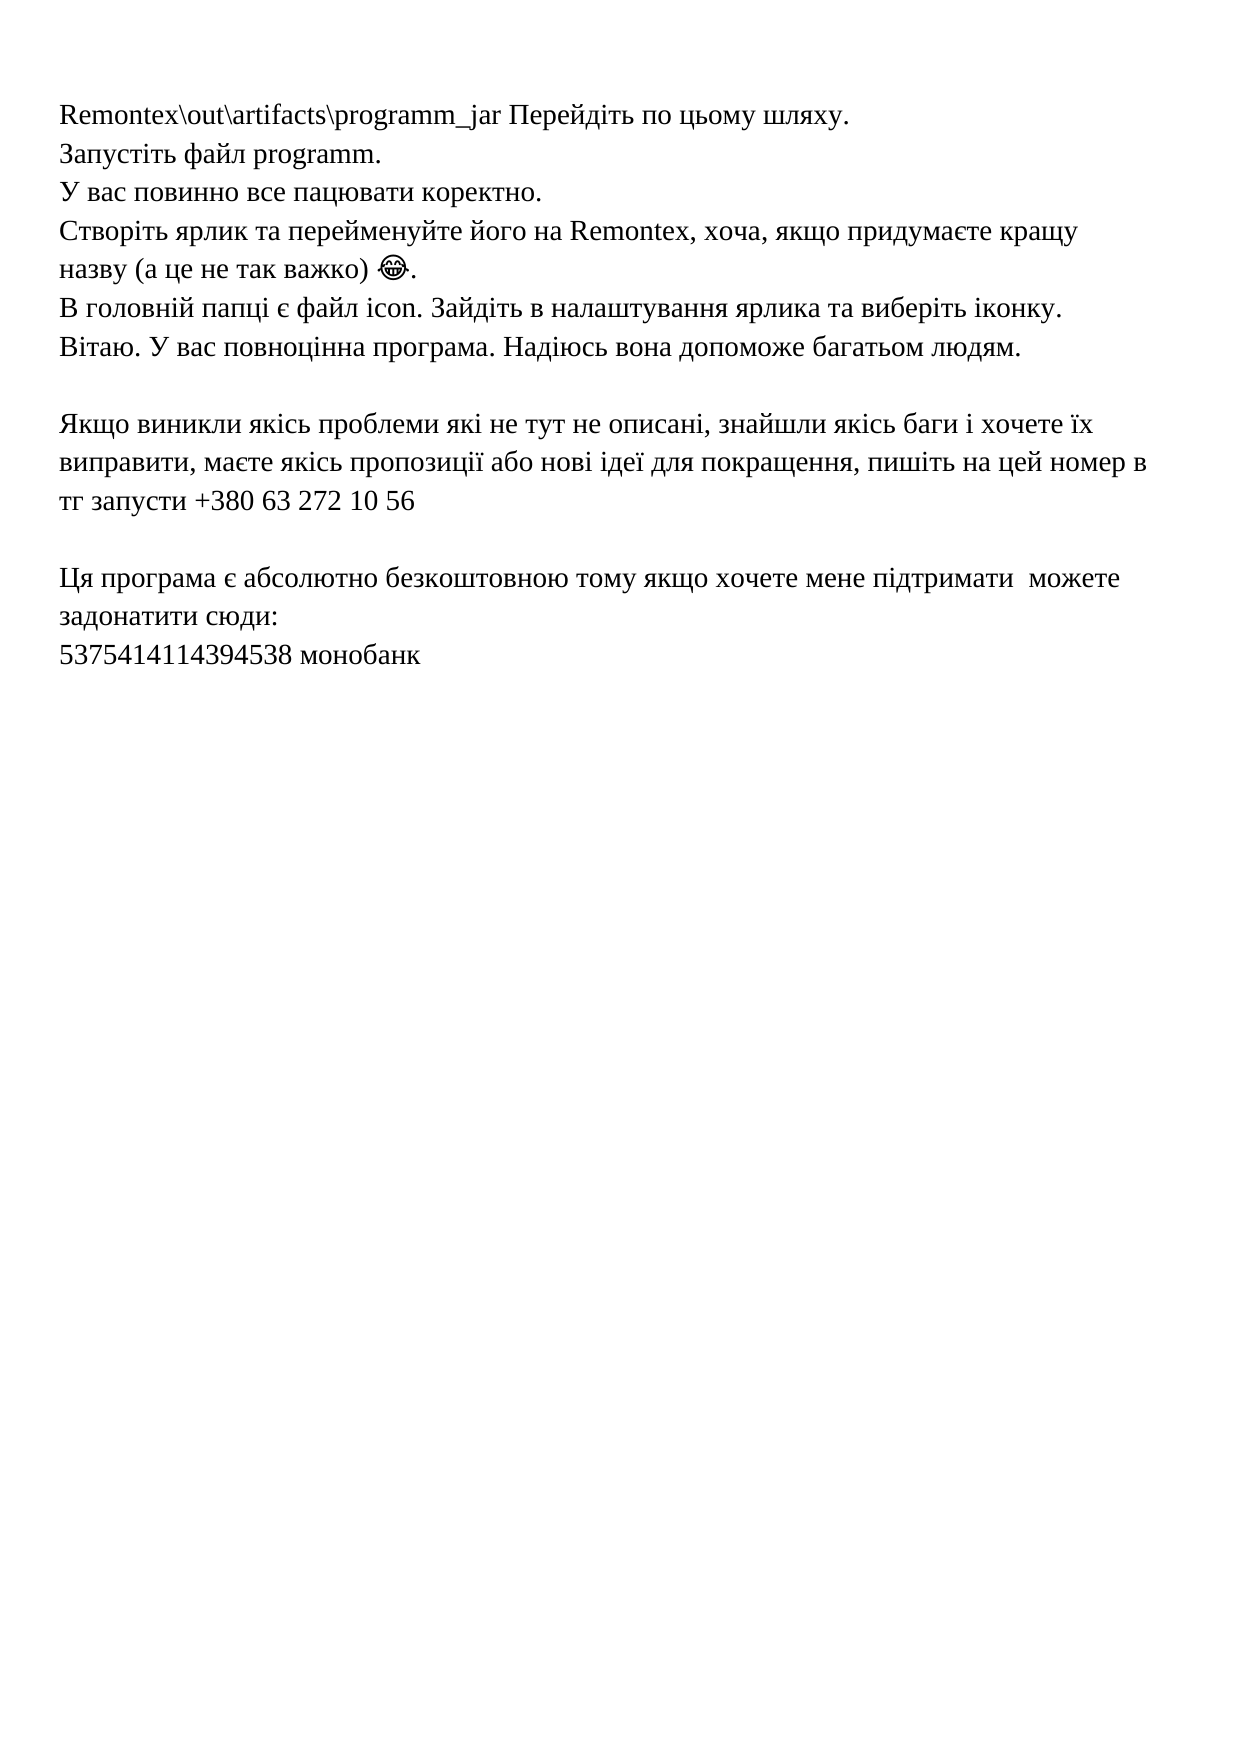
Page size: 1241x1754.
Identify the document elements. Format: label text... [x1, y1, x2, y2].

text Запустіть файл programm. [59, 136, 1152, 169]
text Remontex\out\artifacts\programm_jar Перейдіть по цьому шляху. [59, 97, 1152, 131]
text 5375414114394538 монобанк [59, 637, 1152, 671]
text Вітаю. У вас повноцінна програма. Надіюсь вона допоможе багатьом людям. [59, 329, 1152, 362]
text Ця програма є абсолютно безкоштовною тому якщо хочете мене підтримати можете задонатити сюди: [59, 560, 1152, 632]
text В головній папці є файл icon. Зайдіть в налаштування ярлика та виберіть іконку. [59, 290, 1152, 324]
text Створіть ярлик та перейменуйте його на Remontex, хоча, якщо придумаєте кращу назву (а це не так важко) 😂. [59, 213, 1152, 285]
text У вас повинно все пацювати коректно. [59, 174, 1152, 208]
text Якщо виникли якісь проблеми які не тут не описані, знайшли якісь баги і хочете їх виправити, маєте якісь пропозиції або нові ідеї для покращення, пишіть на цей номер в тг запусти +380 63 272 10 56 [59, 406, 1152, 516]
